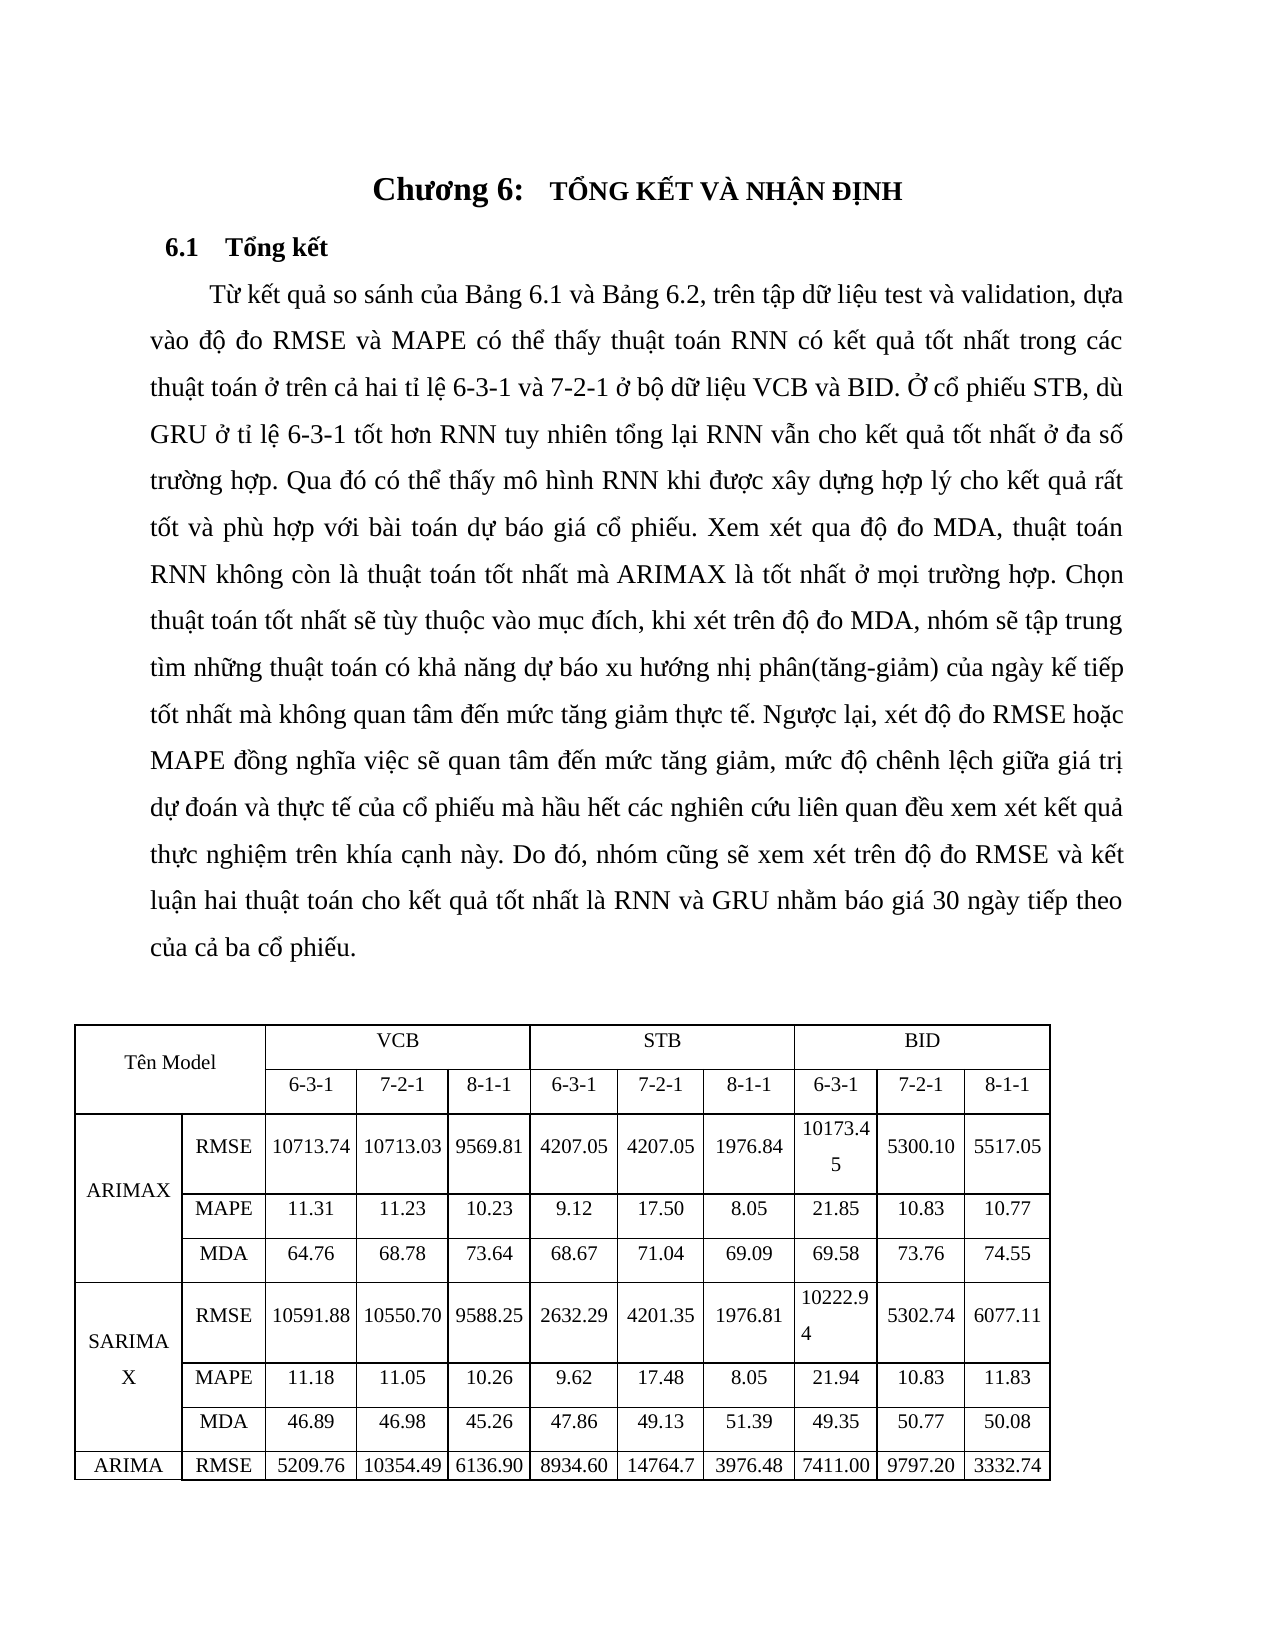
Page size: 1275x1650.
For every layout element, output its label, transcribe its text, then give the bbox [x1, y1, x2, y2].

table_cell 8-1-1 [965, 1070, 1049, 1113]
table_cell 5300.10 [878, 1115, 964, 1193]
table_cell 5209.76 [266, 1452, 356, 1479]
table_cell 7-2-1 [878, 1070, 964, 1113]
table_cell RMSE [183, 1283, 265, 1362]
table_cell 68.78 [357, 1239, 447, 1282]
table_header BID [795, 1026, 1049, 1069]
table_cell 10354.49 [357, 1452, 447, 1479]
table_cell 14764.77 [618, 1452, 703, 1479]
table_header STB [531, 1026, 794, 1069]
table_cell 10.77 [965, 1195, 1049, 1237]
table_cell RMSE [183, 1115, 265, 1193]
table_cell 10591.88 [266, 1283, 356, 1362]
table_cell 10.83 [878, 1364, 964, 1406]
table_cell RMSE [183, 1452, 265, 1479]
table_cell 73.76 [878, 1239, 964, 1282]
table_cell 8.05 [704, 1364, 794, 1406]
table_cell 7-2-1 [357, 1070, 447, 1113]
table_cell 6077.11 [965, 1283, 1049, 1362]
table_cell 10222.94 [795, 1283, 876, 1362]
table_cell 9797.20 [878, 1452, 964, 1479]
table_cell 17.48 [618, 1364, 703, 1406]
table_cell 50.08 [965, 1408, 1049, 1451]
table_cell 11.18 [266, 1364, 356, 1406]
table_cell 6-3-1 [531, 1070, 617, 1113]
table_cell 8-1-1 [704, 1070, 794, 1113]
table_cell 3332.74 [965, 1452, 1049, 1479]
table_cell 10.26 [449, 1364, 529, 1406]
table_cell 11.83 [965, 1364, 1049, 1406]
table_cell 8-1-1 [449, 1070, 530, 1113]
table_cell 68.67 [531, 1239, 617, 1282]
table_cell 9588.25 [449, 1283, 529, 1362]
table_cell 1976.84 [704, 1115, 794, 1193]
table_cell 46.98 [357, 1408, 447, 1451]
table_cell 10550.70 [357, 1283, 447, 1362]
table_cell 10713.03 [357, 1115, 447, 1193]
table_cell 9569.81 [449, 1115, 529, 1193]
table_cell 9.12 [531, 1195, 617, 1237]
table_cell 64.76 [266, 1239, 356, 1282]
table_cell 11.31 [266, 1195, 356, 1237]
table_cell 11.23 [357, 1195, 447, 1237]
table_cell 50.77 [878, 1408, 964, 1451]
table_cell 8934.60 [531, 1452, 617, 1479]
table_cell ARIMAX [76, 1115, 181, 1282]
table_cell 5302.74 [878, 1283, 964, 1362]
table_cell 7411.00 [795, 1452, 876, 1479]
table_cell 4207.05 [531, 1115, 617, 1193]
table_cell 9.62 [531, 1364, 617, 1406]
table_cell 49.35 [795, 1408, 876, 1451]
table_cell 5517.05 [965, 1115, 1049, 1193]
text Từ kết quả so sánh của Bảng 6.1 và Bảng 6.2, trên tập dữ liệu test và validation, dựa vào độ đo RMSE và MAPE có thể thấy thuật toán RNN có kết quả tốt nhất trong các thuật toán ở trên cả hai tỉ lệ 6-3-1 và 7-2-1 ở bộ dữ liệu VCB và BID. Ở cổ phiếu STB, dù GRU ở tỉ lệ 6-3-1 tốt hơn RNN tuy nhiên tổng lại RNN vẫn cho kết quả tốt nhất ở đa số trường hợp. Qua đó có thể thấy mô hình RNN khi được xây dựng hợp lý cho kết quả rất tốt và phù hợp với bài toán dự báo giá cổ phiếu. Xem xét qua độ đo MDA, thuật toán RNN không còn là thuật toán tốt nhất mà ARIMAX là tốt nhất ở mọi trường hợp. Chọn thuật toán tốt nhất sẽ tùy thuộc vào mục đích, khi xét trên độ đo MDA, nhóm sẽ tập trung tìm những thuật toán có khả năng dự báo xu hướng nhị phân(tăng-giảm) của ngày kế tiếp tốt nhất mà không quan tâm đến mức tăng giảm thực tế. Ngược lại, xét độ đo RMSE hoặc MAPE đồng nghĩa việc sẽ quan tâm đến mức tăng giảm, mức độ chênh lệch giữa giá trị dự đoán và thực tế của cổ phiếu mà hầu hết các nghiên cứu liên quan đều xem xét kết quả thực nghiệm trên khía cạnh này. Do đó, nhóm cũng sẽ xem xét trên độ đo RMSE và kết luận hai thuật toán cho kết quả tốt nhất là RNN và GRU nhằm báo giá 30 ngày tiếp theo của cả ba cổ phiếu. [150, 278, 1125, 962]
table_cell 3976.48 [704, 1452, 794, 1479]
table_cell 8.05 [704, 1195, 794, 1237]
table_cell 10.83 [878, 1195, 964, 1237]
table_cell 49.13 [618, 1408, 703, 1451]
table_cell 74.55 [965, 1239, 1049, 1282]
table_cell 11.05 [357, 1364, 447, 1406]
table_cell MAPE [183, 1364, 265, 1406]
table_cell 10713.74 [266, 1115, 356, 1193]
table_cell 71.04 [618, 1239, 703, 1282]
table_cell 46.89 [266, 1408, 356, 1451]
table_cell 69.58 [795, 1239, 876, 1282]
table_cell 47.86 [531, 1408, 617, 1451]
table_cell MDA [183, 1239, 265, 1282]
table_cell 6136.90 [449, 1452, 529, 1479]
table_cell 17.50 [618, 1195, 703, 1237]
table_cell 73.64 [449, 1239, 529, 1282]
table_cell 4201.35 [618, 1283, 703, 1362]
table_header VCB [266, 1026, 529, 1069]
table_cell 10.23 [449, 1195, 529, 1237]
table_cell 1976.81 [704, 1283, 794, 1362]
table_header Tên Model [76, 1026, 265, 1113]
table_cell 21.85 [795, 1195, 876, 1237]
subtitle TỔNG KẾT VÀ NHẬN ĐỊNH [150, 169, 1125, 208]
table_cell 4207.05 [618, 1115, 703, 1193]
table_cell 45.26 [449, 1408, 529, 1451]
table_cell SARIMAX [76, 1283, 181, 1451]
table_cell MAPE [183, 1195, 265, 1237]
table_cell 2632.29 [531, 1283, 617, 1362]
table_cell 51.39 [704, 1408, 794, 1451]
table_cell 6-3-1 [795, 1070, 876, 1113]
subtitle Tổng kết [165, 231, 1125, 262]
table_cell 10173.45 [795, 1115, 876, 1193]
table_cell 21.94 [795, 1364, 876, 1406]
table_cell 6-3-1 [266, 1070, 356, 1113]
table_cell 7-2-1 [618, 1070, 703, 1113]
table_cell ARIMA [76, 1452, 181, 1479]
table_cell 69.09 [704, 1239, 794, 1282]
table_cell MDA [183, 1408, 265, 1451]
